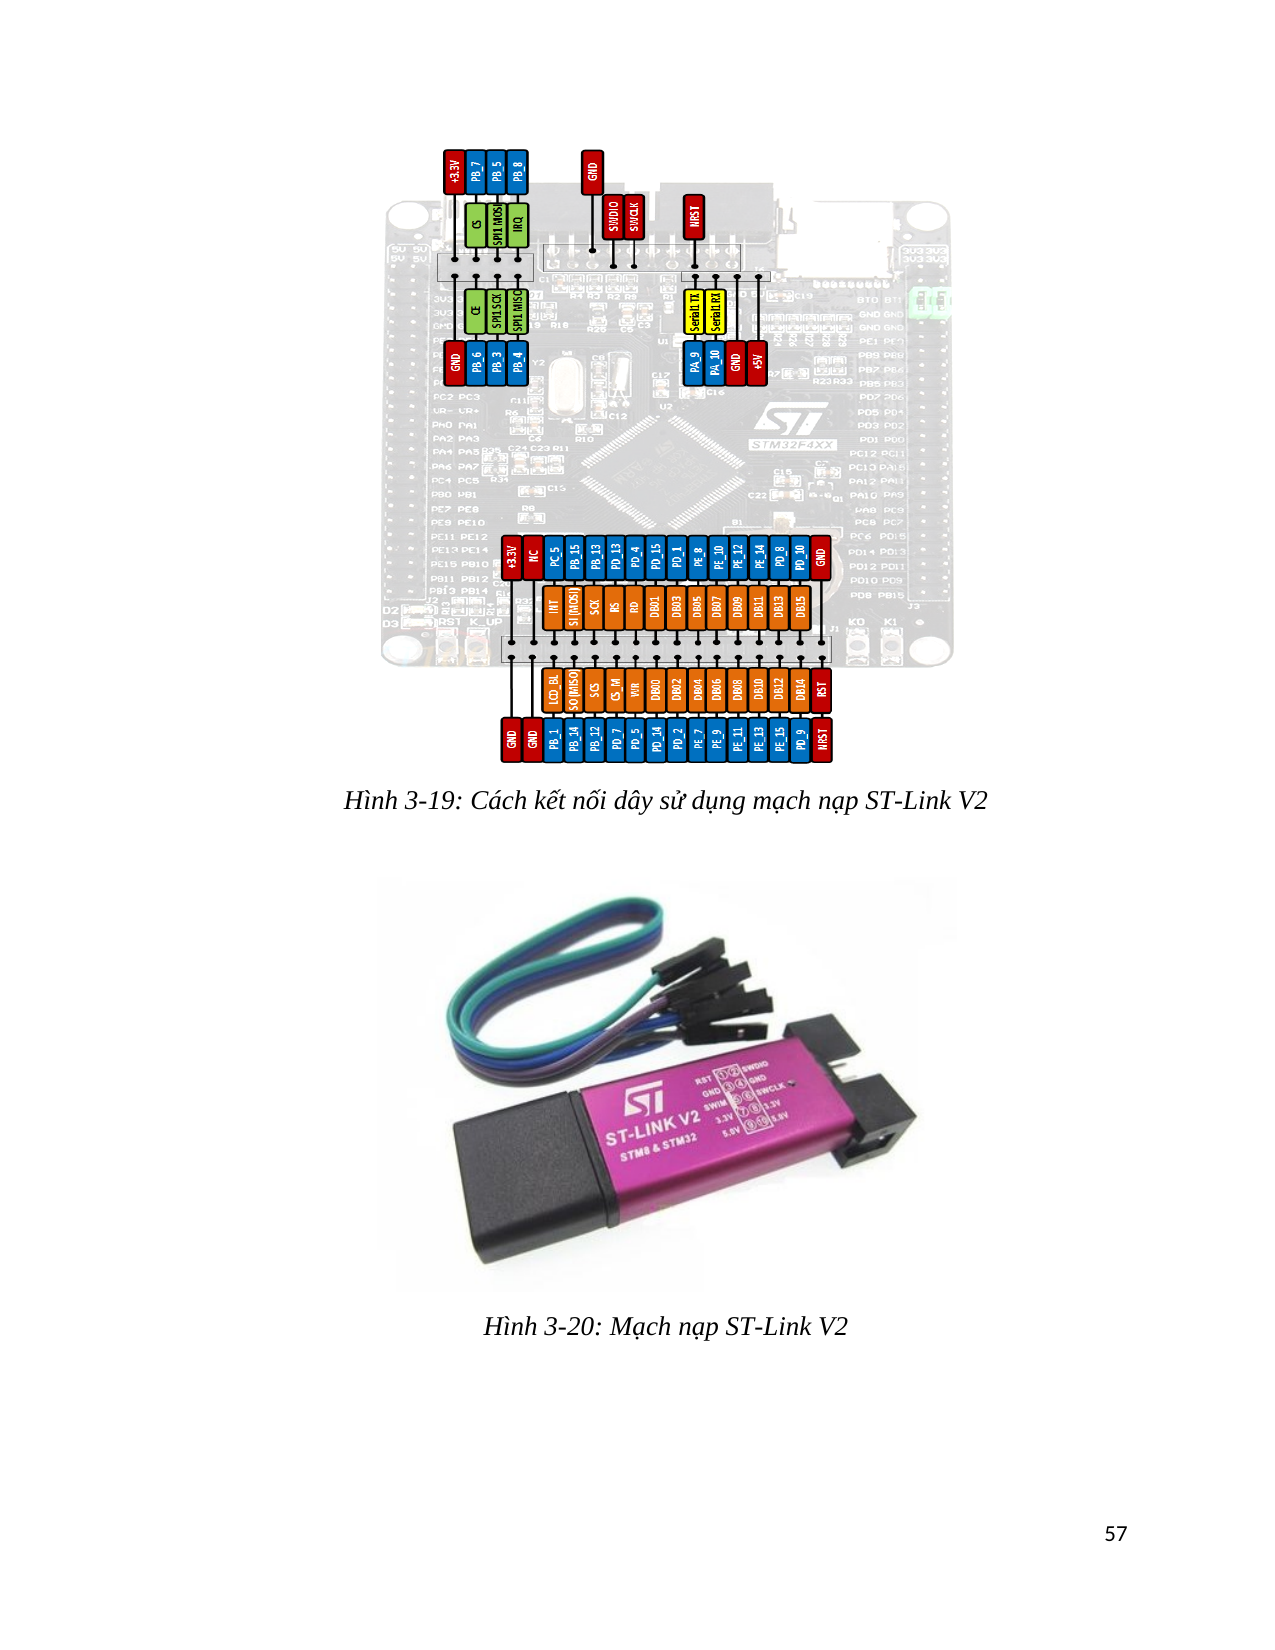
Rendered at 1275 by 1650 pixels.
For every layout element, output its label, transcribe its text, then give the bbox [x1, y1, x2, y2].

picture [377, 877, 957, 1292]
picture [373, 147, 961, 765]
